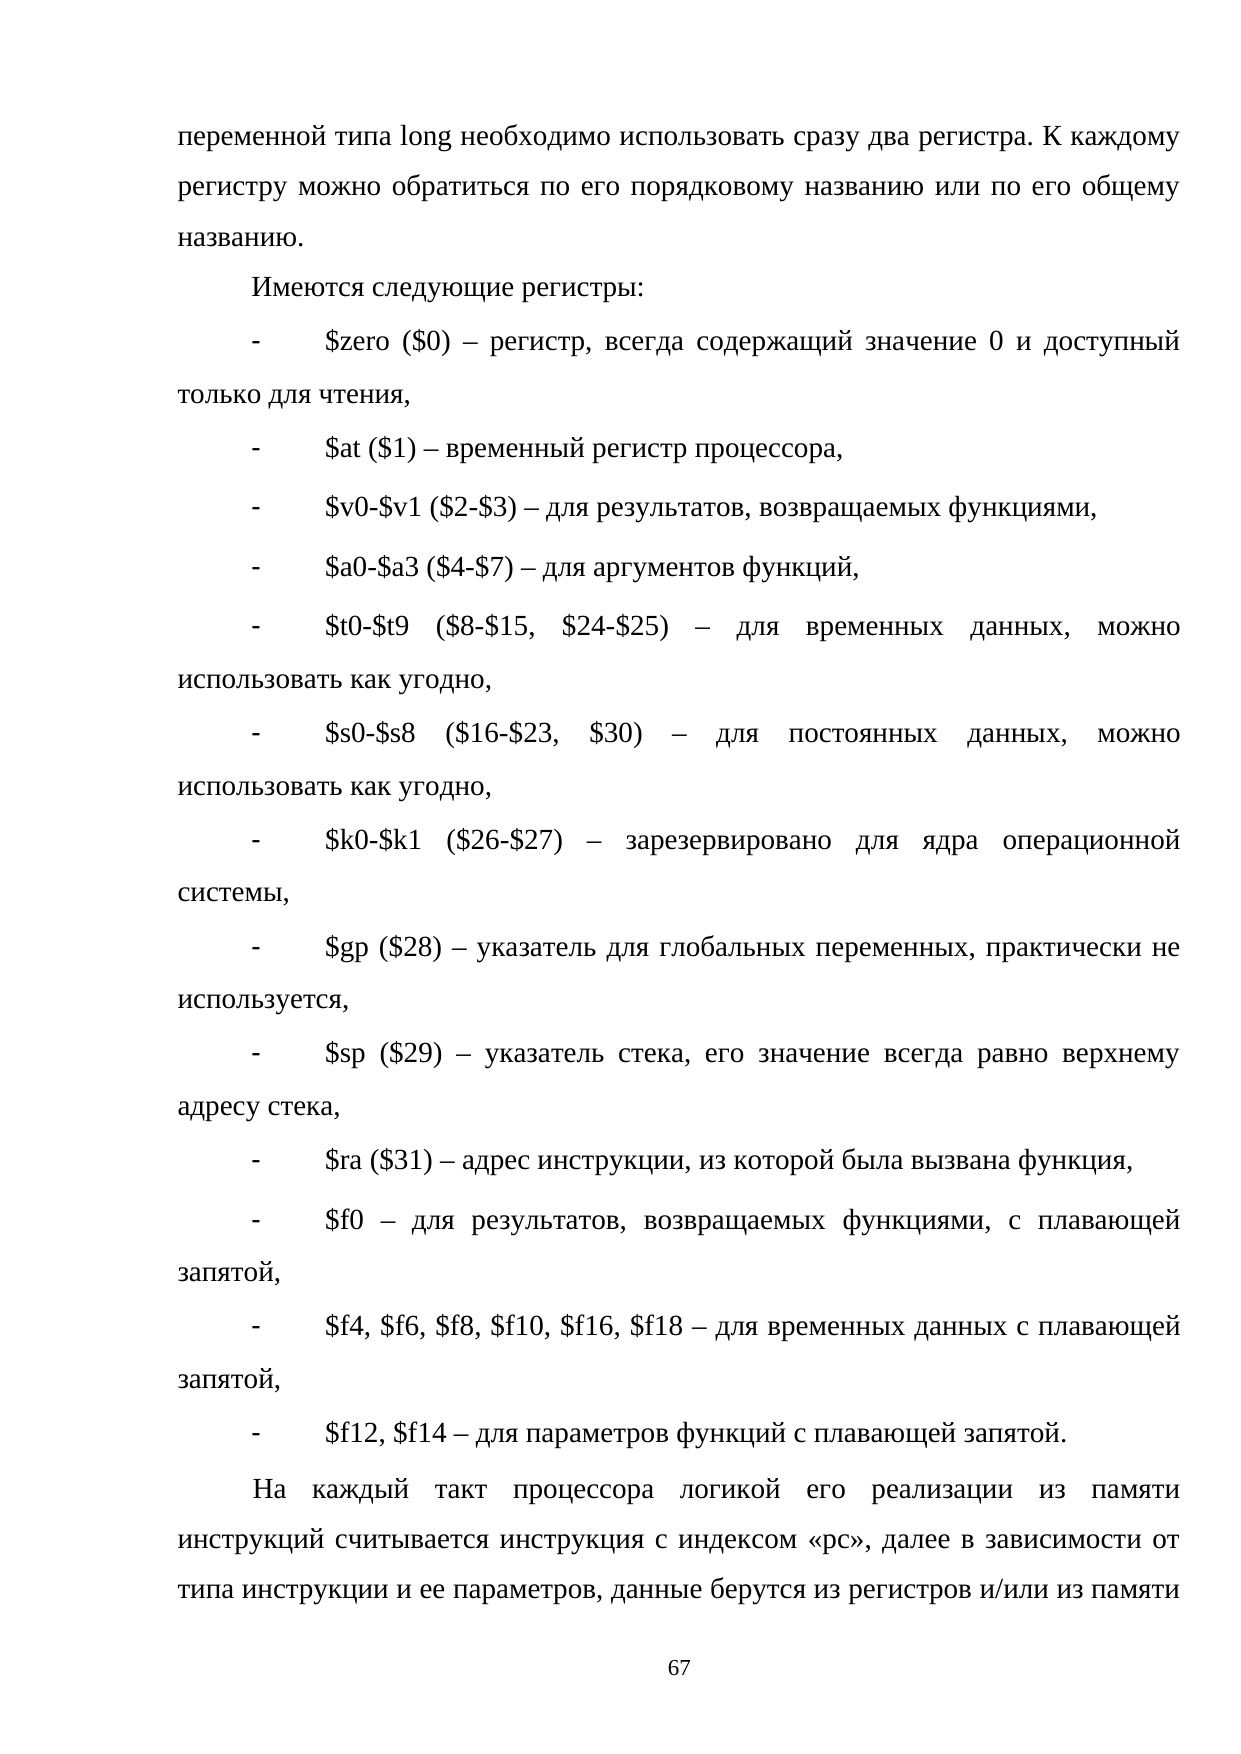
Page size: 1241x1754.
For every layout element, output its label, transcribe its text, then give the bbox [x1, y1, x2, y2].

list $sp ($29) – указатель стека, его значение всегда равно верхнему адресу стека, [177, 1032, 1181, 1122]
list $v0-$v1 ($2-$3) – для результатов, возвращаемых функциями, [177, 486, 1181, 525]
list $ra ($31) – адрес инструкции, из которой была вызвана функция, [177, 1138, 1181, 1178]
list $s0-$s8 ($16-$23, $30) – для постоянных данных, можно использовать как угодно, [177, 711, 1181, 801]
list $gp ($28) – указатель для глобальных переменных, практически не используется, [177, 925, 1181, 1015]
list $zero ($0) – регистр, всегда содержащий значение 0 и доступный только для чтения, [177, 319, 1181, 409]
list $f4, $f6, $f8, $f10, $f16, $f18 – для временных данных с плавающей запятой, [177, 1305, 1181, 1395]
text Имеются следующие регистры: [177, 269, 1181, 303]
list $f12, $f14 – для параметров функций с плавающей запятой. [177, 1411, 1181, 1451]
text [177, 1471, 1181, 1605]
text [177, 118, 1181, 252]
list $at ($1) – временный регистр процессора, [177, 426, 1181, 466]
list $f0 – для результатов, возвращаемых функциями, с плавающей запятой, [177, 1198, 1181, 1288]
list $t0-$t9 ($8-$15, $24-$25) – для временных данных, можно использовать как угодно, [177, 604, 1181, 694]
list $a0-$a3 ($4-$7) – для аргументов функций, [177, 545, 1181, 585]
list $k0-$k1 ($26-$27) – зарезервировано для ядра операционной системы, [177, 818, 1181, 908]
